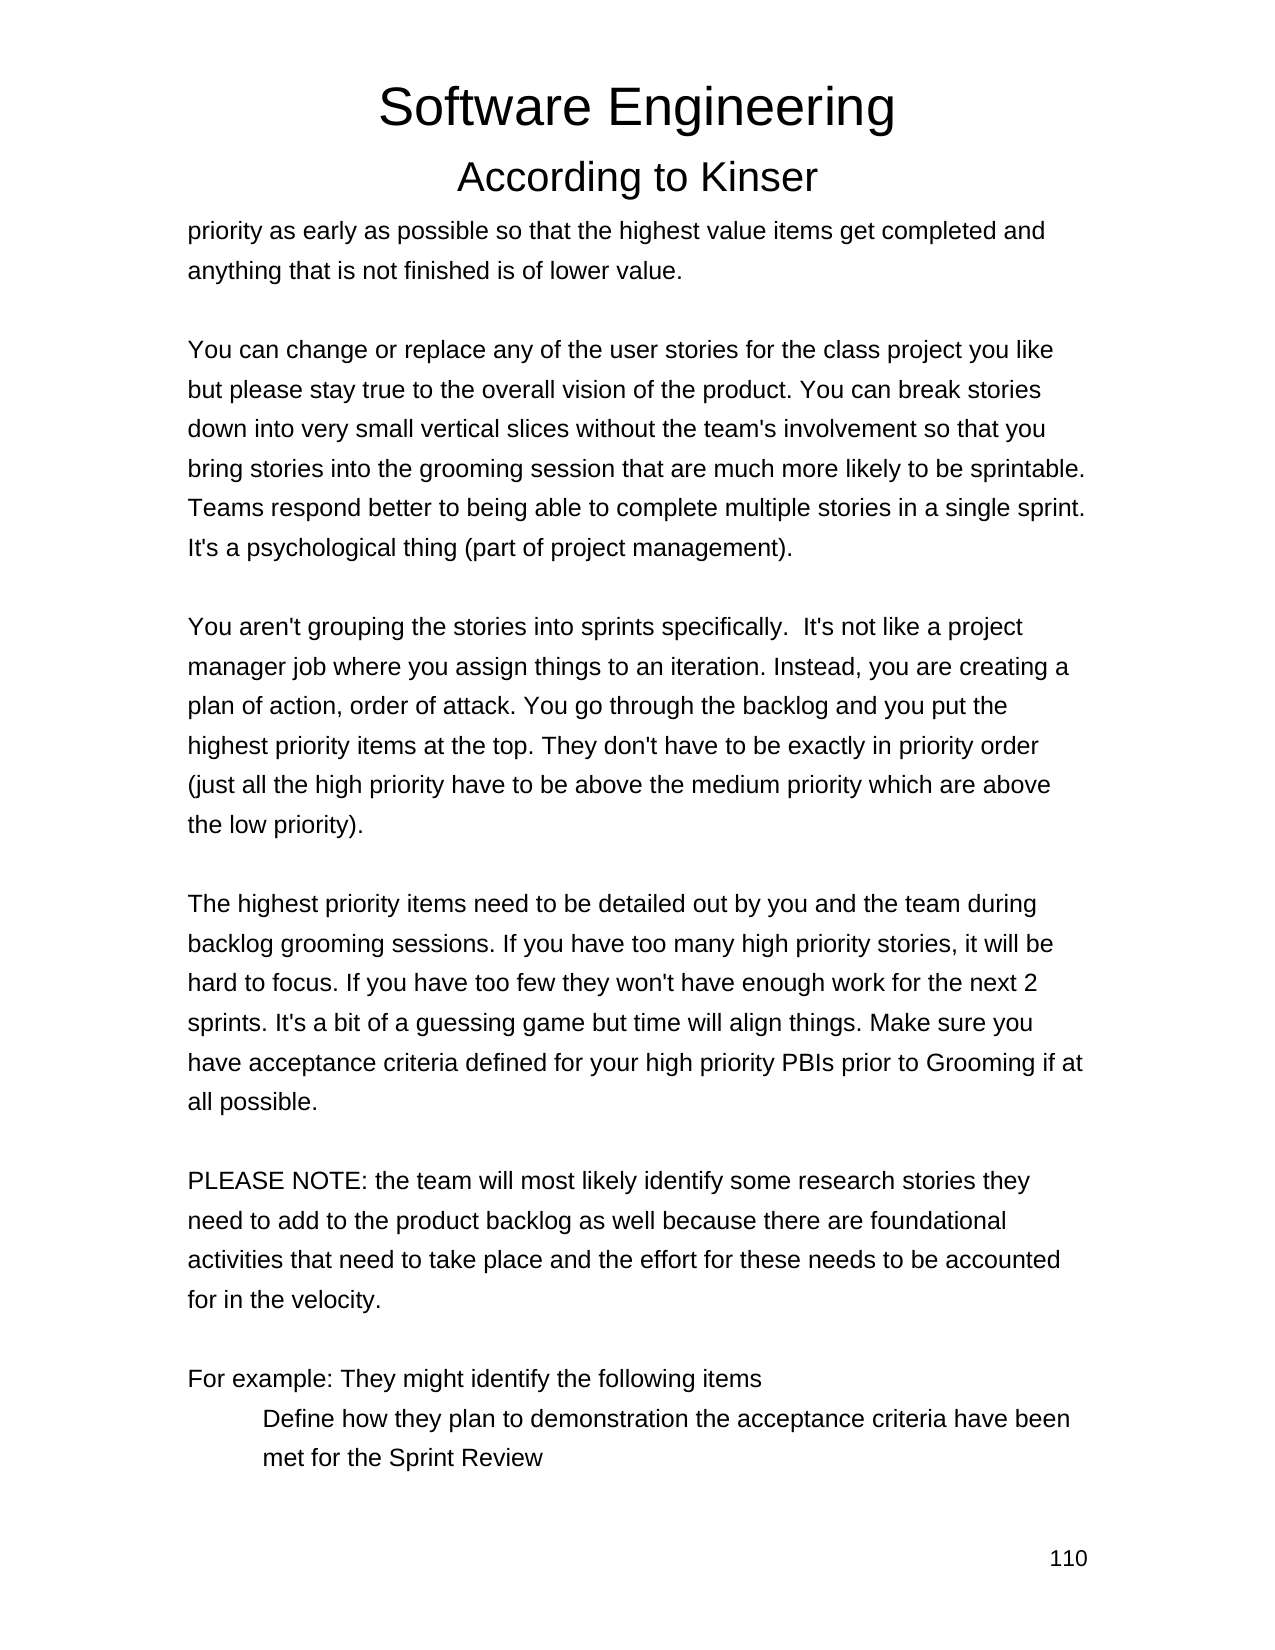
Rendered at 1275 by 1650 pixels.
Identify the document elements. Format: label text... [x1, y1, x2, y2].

text You can change or replace any of the user stories for the class project you like but please stay true to the overall vision of the product. You can break stories down into very small vertical slices without the team's involvement so that you bring stories into the grooming session that are much more likely to be sprintable. Teams respond better to being able to complete multiple stories in a single sprint. It's a psychological thing (part of project management). [187, 335, 1087, 562]
text You aren't grouping the stories into sprints specifically. It's not like a project manager job where you assign things to an iteration. Instead, you are creating a plan of action, order of attack. You go through the backlog and you put the highest priority items at the top. They don't have to be exactly in priority order (just all the high priority have to be above the medium priority which are above the low priority). [187, 612, 1087, 839]
text The highest priority items need to be detailed out by you and the team during backlog grooming sessions. If you have too many high priority stories, it will be hard to focus. If you have too few they won't have enough work for the next 2 sprints. It's a bit of a guessing game but time will align things. Make sure you have acceptance criteria defined for your high priority PBIs prior to Grooming if at all possible. [187, 889, 1087, 1116]
text PLEASE NOTE: the team will most likely identify some research stories they need to add to the product backlog as well because there are foundational activities that need to take place and the effort for these needs to be accounted for in the velocity. [187, 1166, 1087, 1314]
text For example: They might identify the following items [187, 1364, 1087, 1393]
text Define how they plan to demonstration the acceptance criteria have been met for the Sprint Review [262, 1404, 1087, 1472]
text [187, 216, 1087, 284]
